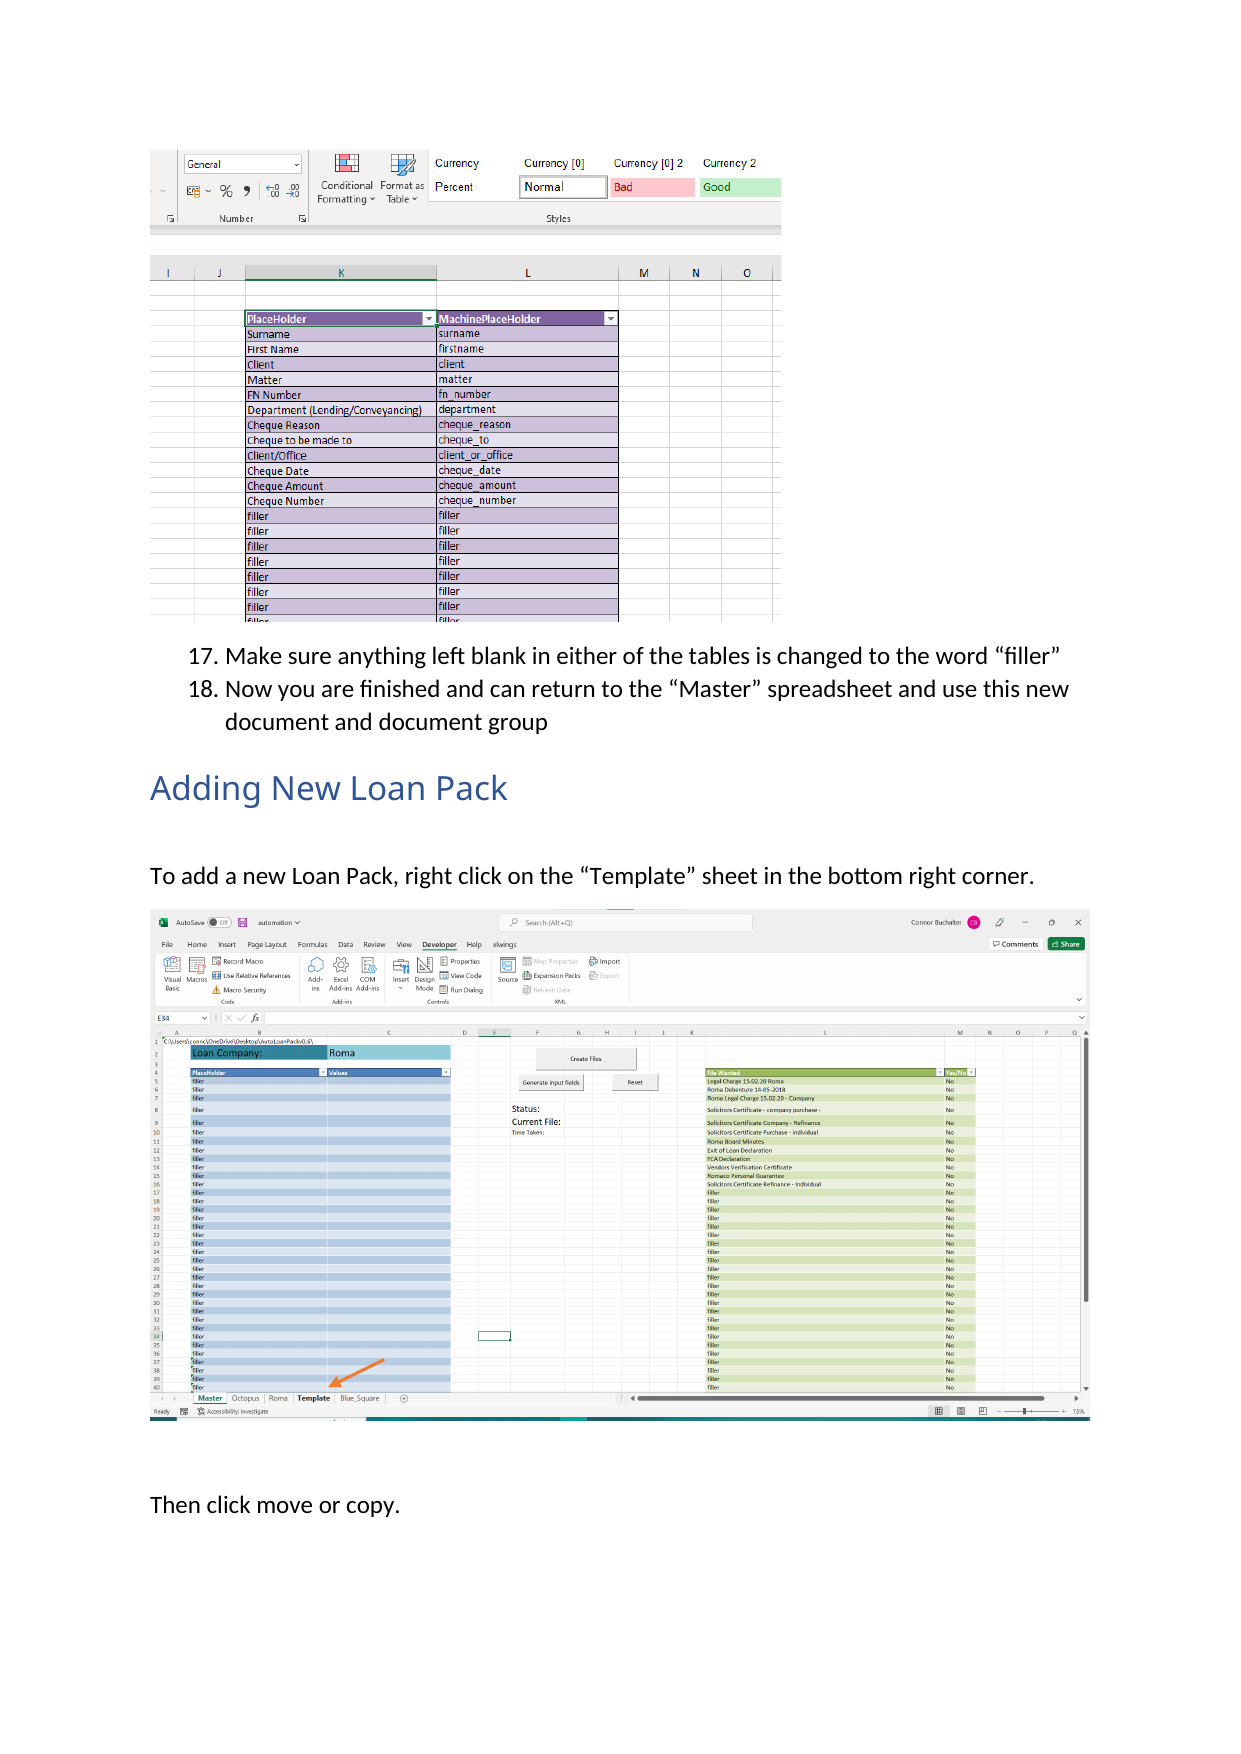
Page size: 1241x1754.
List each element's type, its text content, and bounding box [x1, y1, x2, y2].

text To add a new Loan Pack, right click on the “Template” sheet in the bottom right corner. [150, 860, 1090, 891]
list Make sure anything left blank in either of the tables is changed to the word “filler” [187, 641, 1090, 671]
subtitle Adding New Loan Pack [150, 764, 1090, 810]
text Then click move or copy. [150, 1489, 1090, 1520]
picture [150, 909, 1091, 1421]
picture [150, 150, 782, 622]
list Now you are finished and can return to the “Master” spreadsheet and use this new document and document group [187, 673, 1090, 737]
